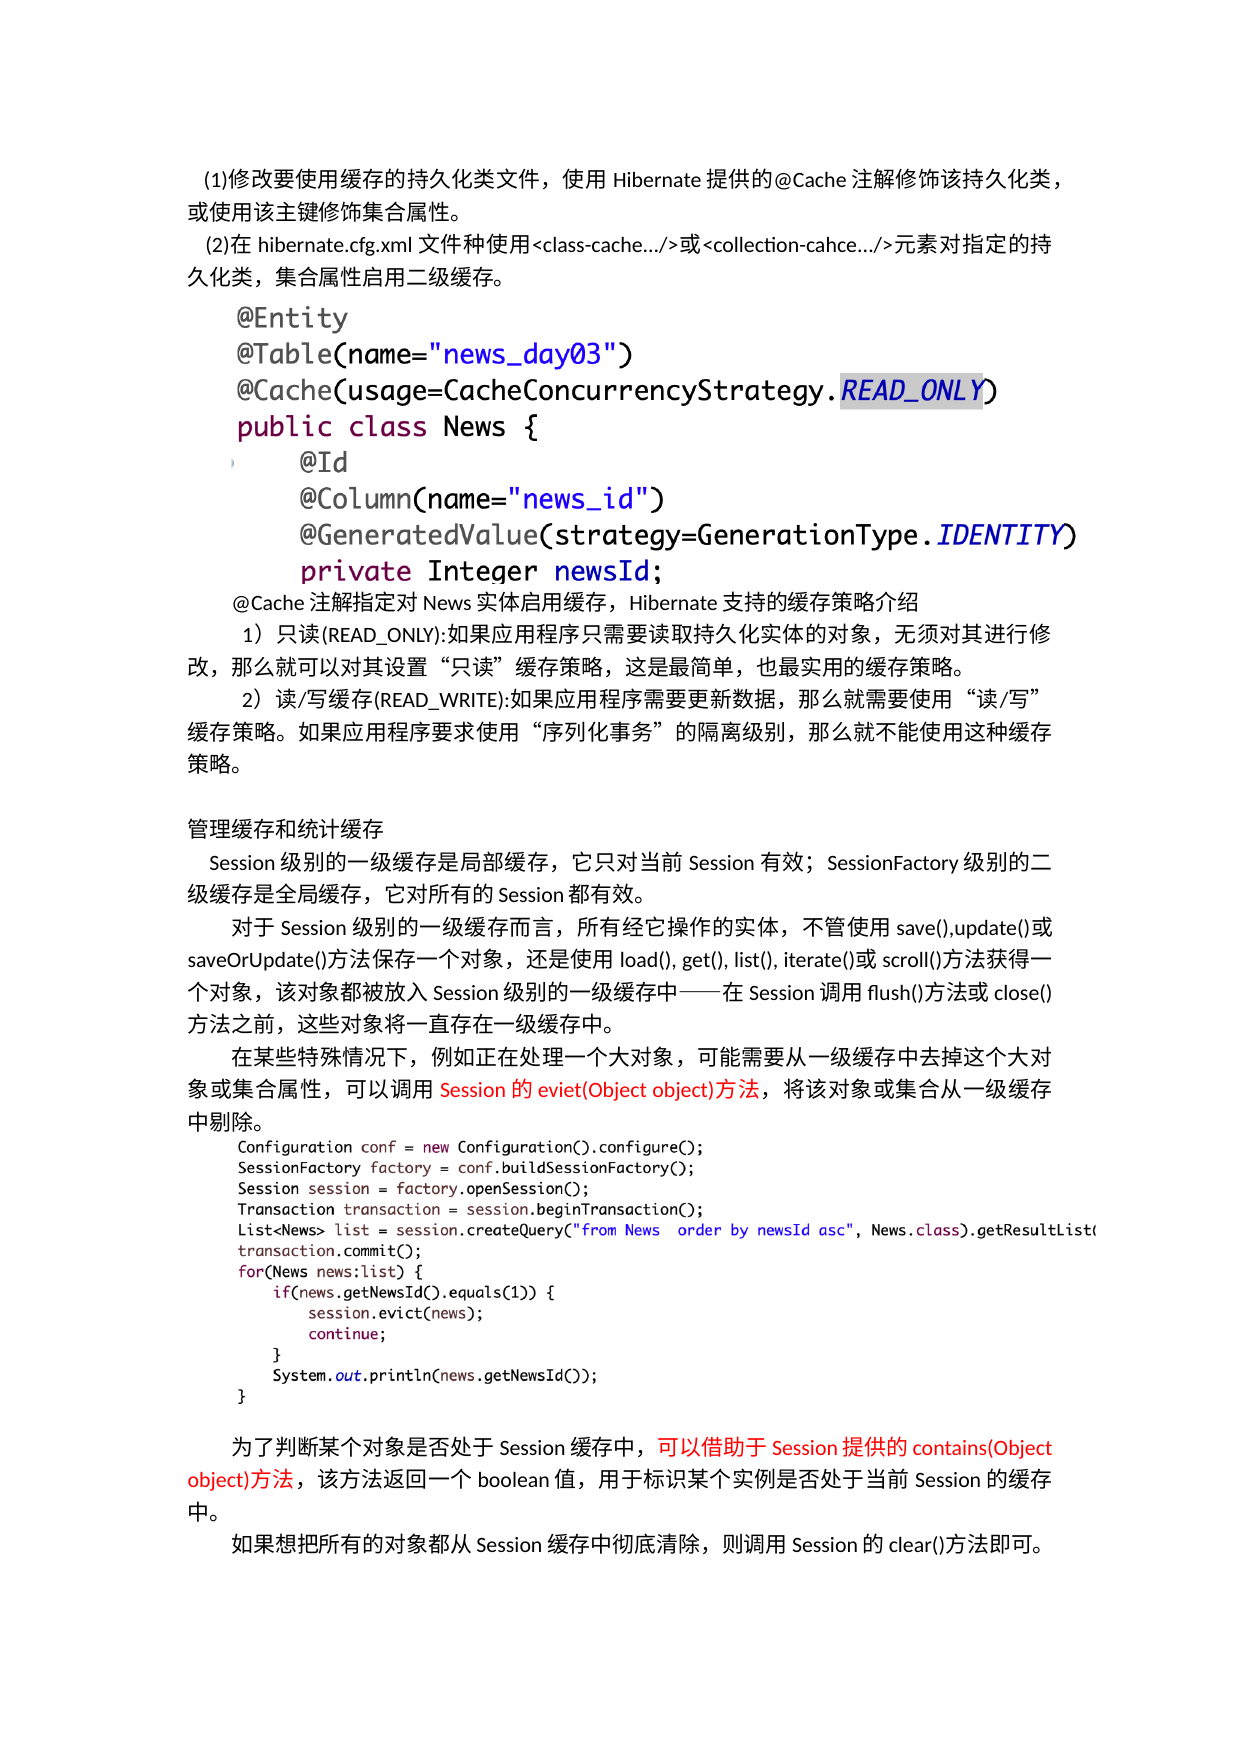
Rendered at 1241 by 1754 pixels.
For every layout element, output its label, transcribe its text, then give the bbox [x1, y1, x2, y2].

list Session级别的一级缓存是局部缓存，它只对当前Session有效；SessionFactory级别的二级缓存是全局缓存，它对所有的Session都有效。 [187, 844, 1053, 909]
list 在某些特殊情况下，例如正在处理一个大对象，可能需要从一级缓存中去掉这个大对象或集合属性，可以调用Session的eviet(Object object)方法，将该对象或集合从一级缓存中剔除。 [187, 1039, 1053, 1137]
list 对于Session级别的一级缓存而言，所有经它操作的实体，不管使用save(),update()或saveOrUpdate()方法保存一个对象，还是使用load(), get(), list(), iterate()或scroll()方法获得一个对象，该对象都被放入Session级别的一级缓存中——在Session调用flush()方法或close()方法之前，这些对象将一直存在一级缓存中。 [187, 909, 1053, 1039]
list 2）读/写缓存(READ_WRITE):如果应用程序需要更新数据，那么就需要使用“读/写”缓存策略。如果应用程序要求使用“序列化事务”的隔离级别，那么就不能使用这种缓存策略。 [187, 682, 1053, 779]
picture [231, 292, 1096, 584]
list @Cache注解指定对News实体启用缓存，Hibernate支持的缓存策略介绍 [187, 584, 1053, 617]
list (1)修改要使用缓存的持久化类文件，使用Hibernate提供的@Cache注解修饰该持久化类，或使用该主键修饰集合属性。 [187, 162, 1053, 227]
list 为了判断某个对象是否处于Session缓存中，可以借助于Session提供的contains(Object object)方法，该方法返回一个boolean值，用于标识某个实例是否处于当前Session的缓存中。 [187, 1429, 1053, 1527]
list 如果想把所有的对象都从Session缓存中彻底清除，则调用Session的clear()方法即可。 [187, 1527, 1053, 1559]
list 管理缓存和统计缓存 [187, 812, 1053, 844]
picture [231, 1137, 1096, 1405]
list 1）只读(READ_ONLY):如果应用程序只需要读取持久化实体的对象，无须对其进行修改，那么就可以对其设置“只读”缓存策略，这是最简单，也最实用的缓存策略。 [187, 617, 1053, 682]
list (2)在hibernate.cfg.xml文件种使用<class-cache.../>或<collection-cahce.../>元素对指定的持久化类，集合属性启用二级缓存。 [187, 227, 1053, 292]
